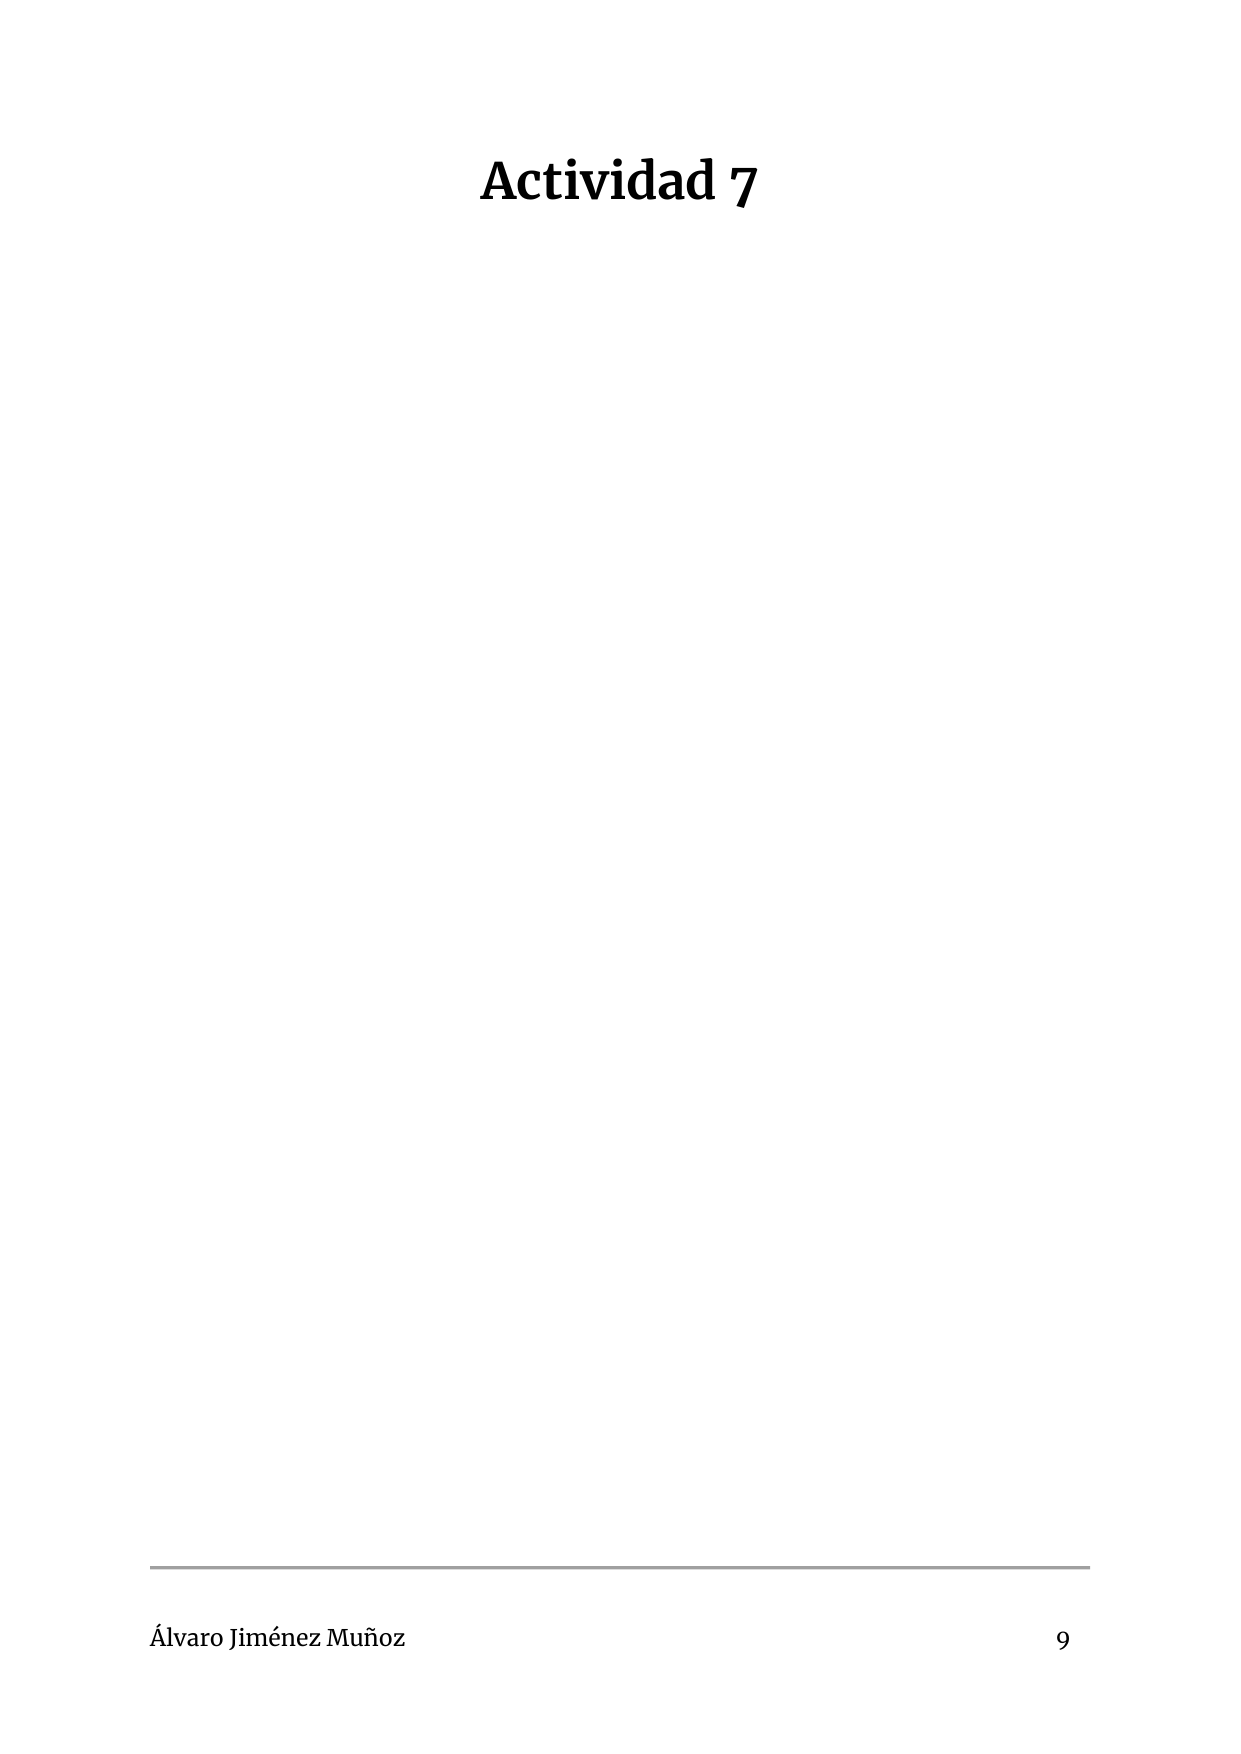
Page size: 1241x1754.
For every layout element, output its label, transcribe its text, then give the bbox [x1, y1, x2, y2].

subtitle Actividad 7 [150, 150, 1090, 213]
